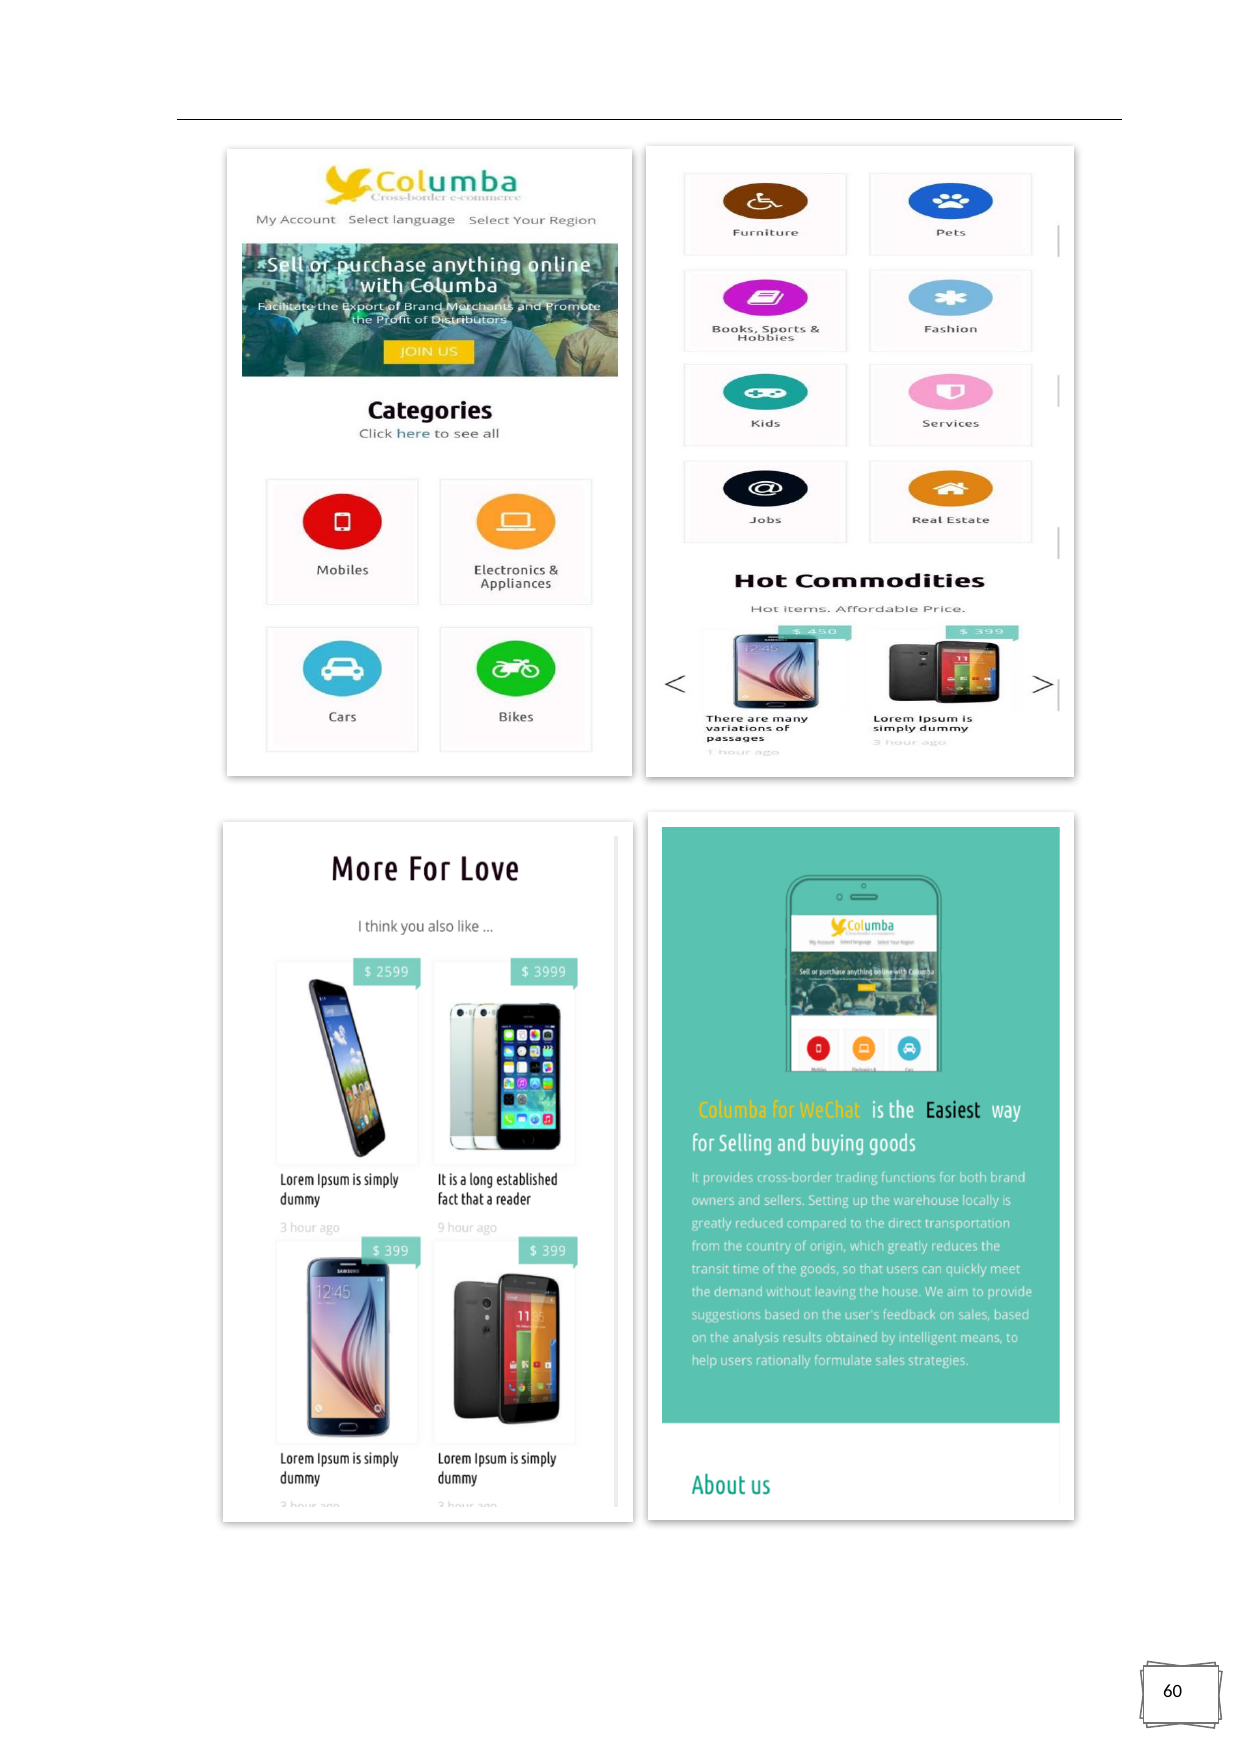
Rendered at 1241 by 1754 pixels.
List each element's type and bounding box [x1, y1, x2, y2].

picture [237, 836, 614, 1507]
picture [662, 827, 1060, 1506]
picture [661, 160, 1060, 763]
picture [242, 164, 618, 761]
